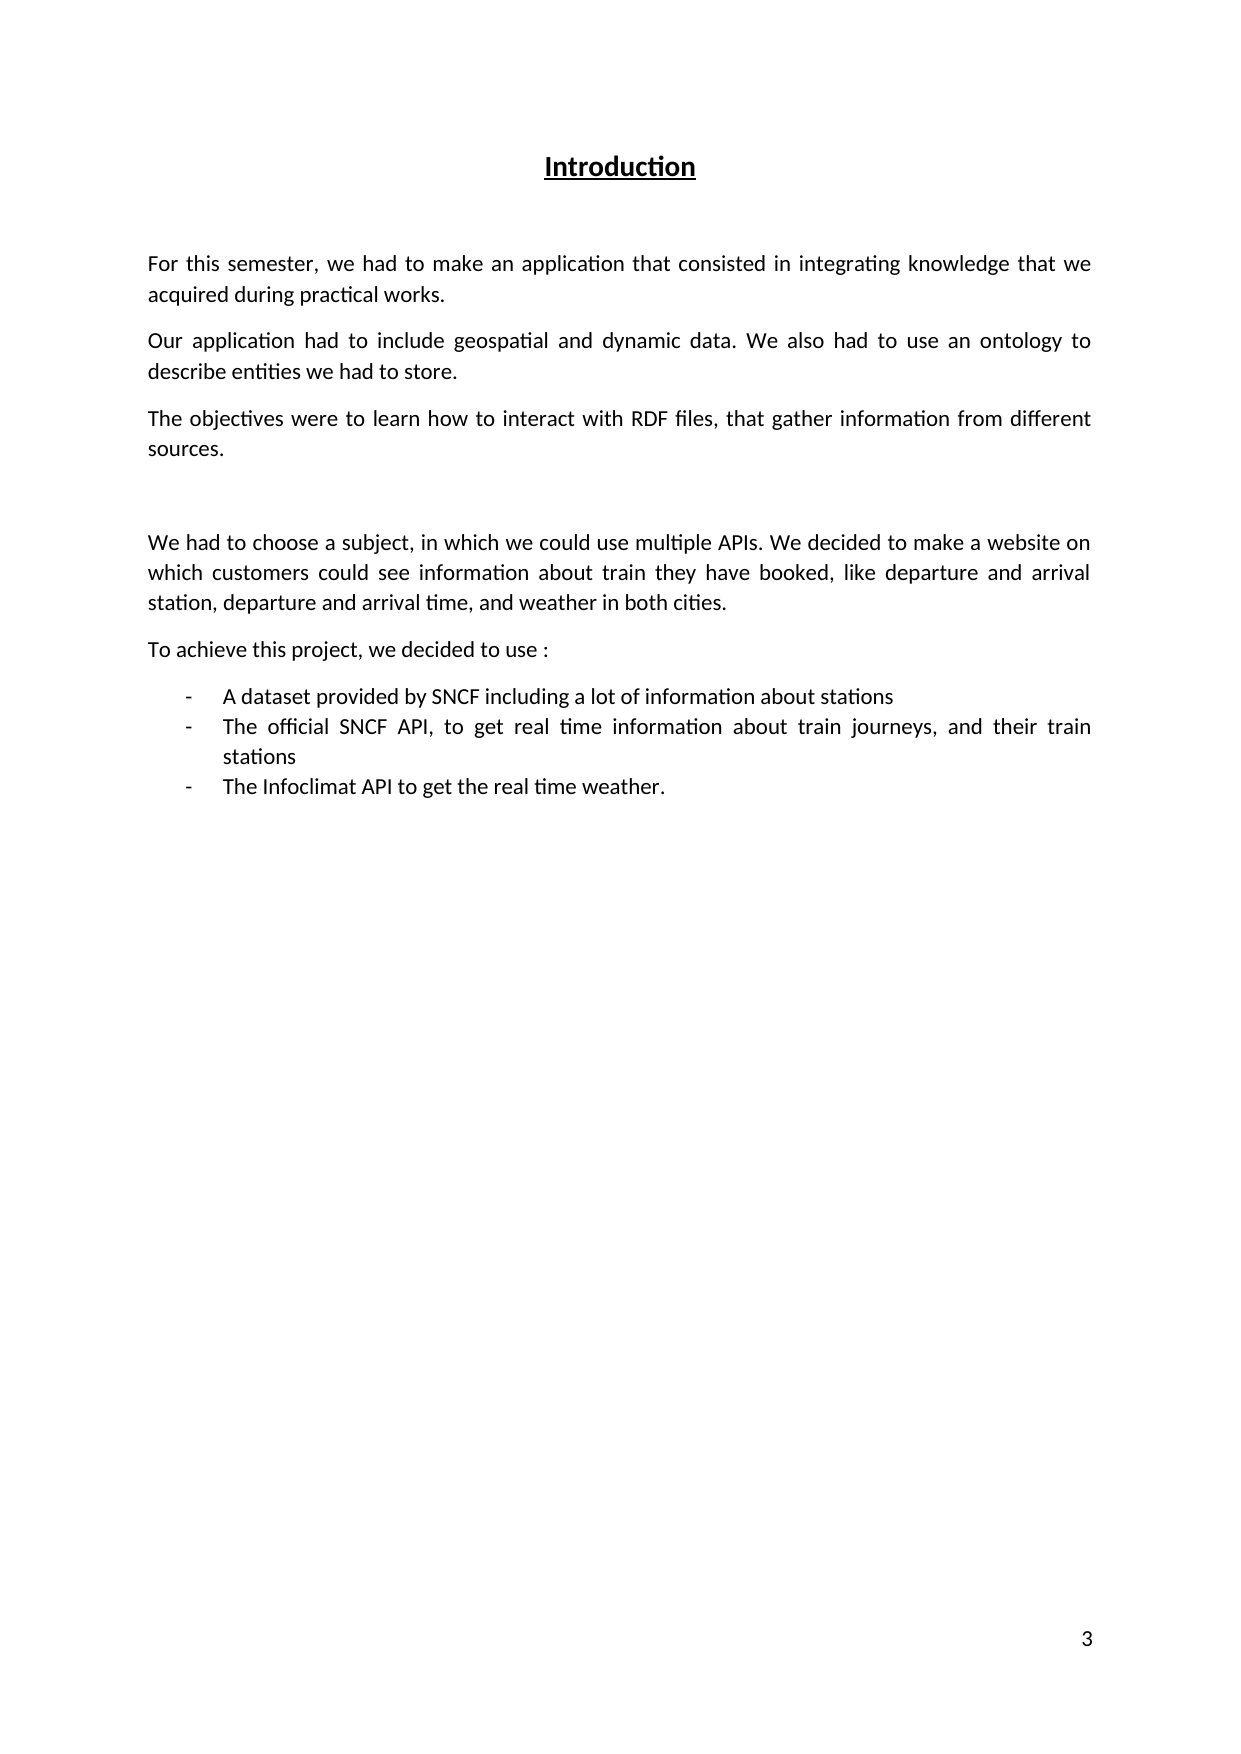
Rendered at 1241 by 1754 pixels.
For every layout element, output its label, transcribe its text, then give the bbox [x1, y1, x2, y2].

list The Infoclimat API to get the real time weather. [185, 772, 1093, 801]
text Our application had to include geospatial and dynamic data. We also had to use an ontology to describe entities we had to store. [148, 327, 1093, 385]
text We had to choose a subject, in which we could use multiple APIs. We decided to make a website on which customers could see information about train they have booked, like departure and arrival station, departure and arrival time, and weather in both cities. [148, 528, 1093, 616]
list A dataset provided by SNCF including a lot of information about stations [185, 682, 1093, 710]
text The objectives were to learn how to interact with RDF files, that gather information from different sources. [148, 404, 1093, 462]
text To achieve this project, we decided to use : [148, 635, 1093, 663]
text For this semester, we had to make an application that consisted in integrating knowledge that we acquired during practical works. [148, 249, 1093, 308]
subtitle Introduction [148, 148, 1093, 183]
list The official SNCF API, to get real time information about train journeys, and their train stations [185, 712, 1093, 770]
